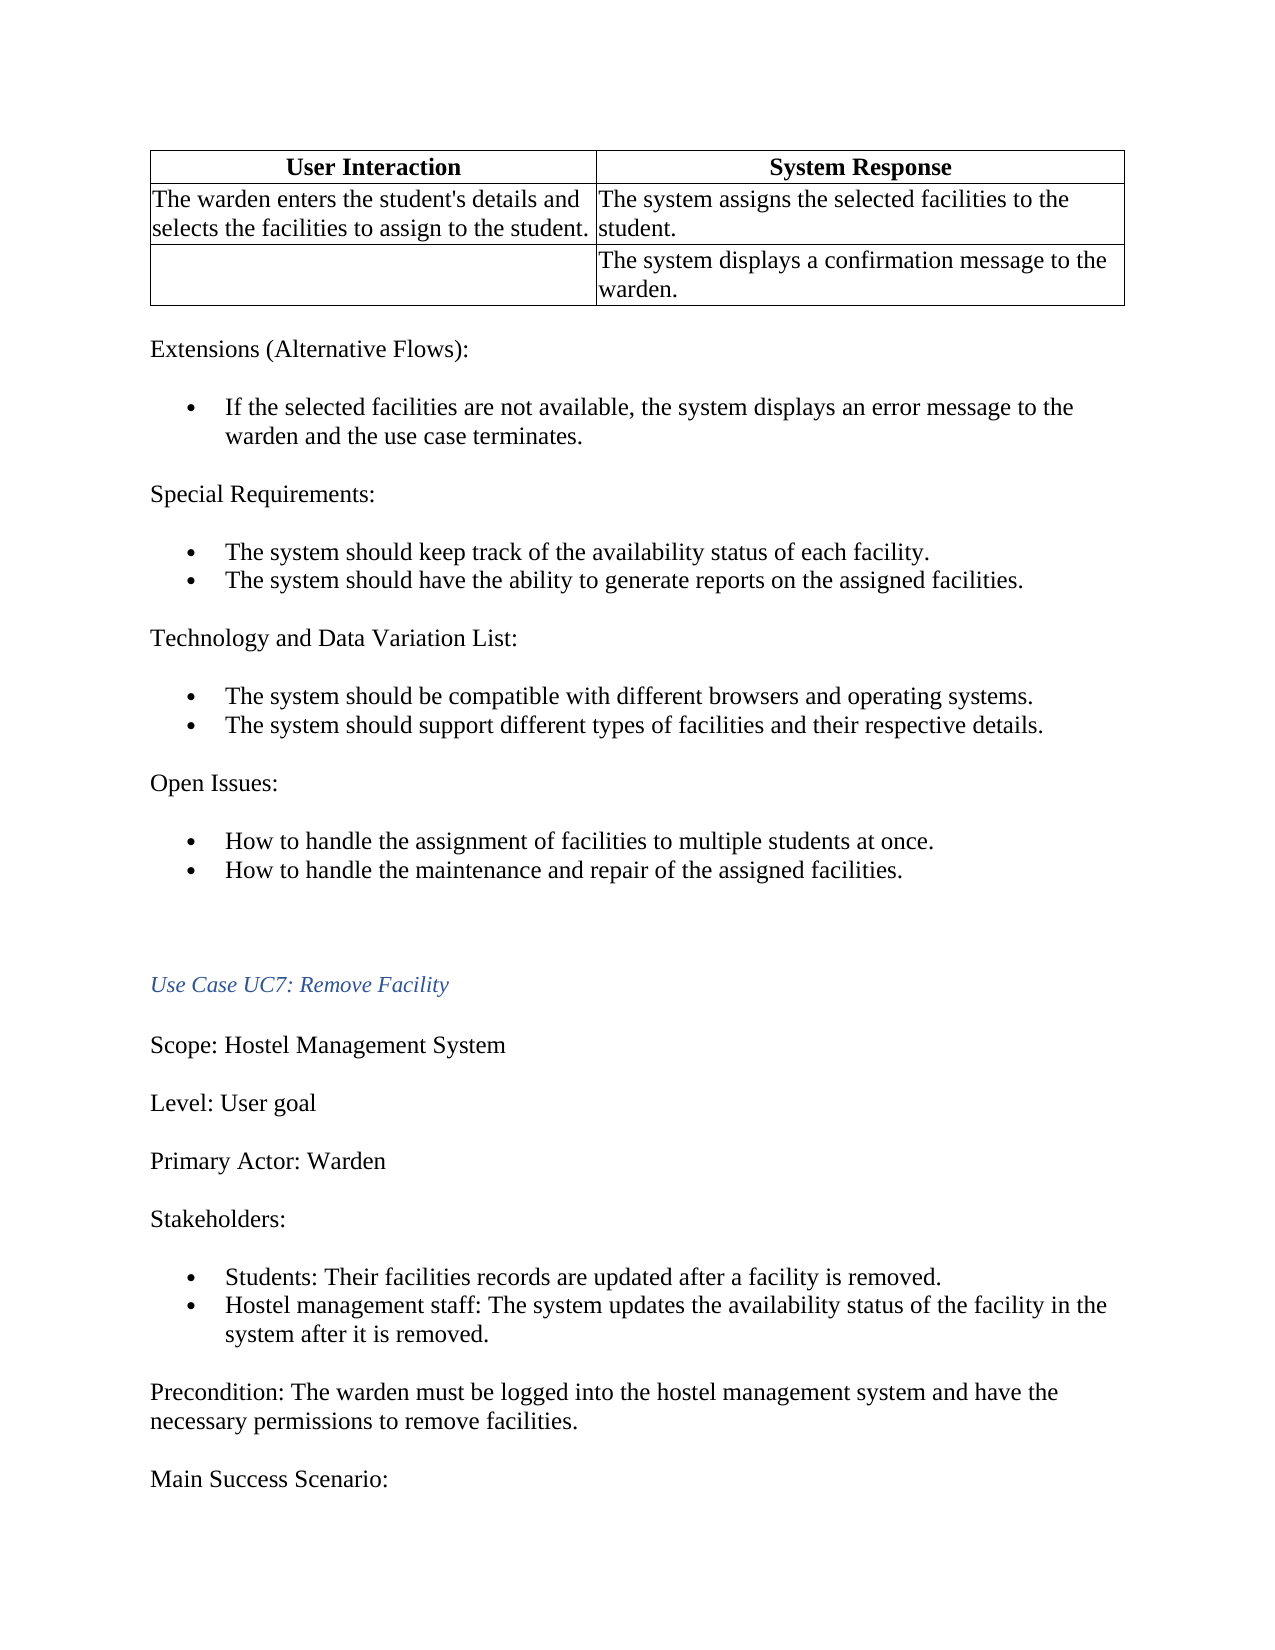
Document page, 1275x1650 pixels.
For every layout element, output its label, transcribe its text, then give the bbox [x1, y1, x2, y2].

text Technology and Data Variation List: [150, 623, 1125, 652]
text Open Issues: [150, 768, 1125, 797]
text Extensions (Alternative Flows): [150, 334, 1125, 363]
list If the selected facilities are not available, the system displays an error message to the warden and the use case terminates. [187, 392, 1125, 450]
subtitle Use Case UC7: Remove Facility [150, 971, 1125, 997]
list Students: Their facilities records are updated after a facility is removed. [187, 1262, 1125, 1290]
list How to handle the assignment of facilities to multiple students at once. [187, 826, 1125, 855]
table_cell The system assigns the selected facilities to the student. [597, 184, 1124, 243]
table_cell The warden enters the student's details and selects the facilities to assign to the student. [151, 184, 596, 243]
list The system should support different types of facilities and their respective details. [187, 710, 1125, 739]
text Primary Actor: Warden [150, 1146, 1125, 1174]
text Stakeholders: [150, 1204, 1125, 1232]
text Main Success Scenario: [150, 1464, 1125, 1492]
table_header User Interaction [151, 151, 596, 182]
table_header System Response [597, 151, 1124, 182]
list The system should have the ability to generate reports on the assigned facilities. [187, 566, 1125, 594]
list Hostel management staff: The system updates the availability status of the facility in the system after it is removed. [187, 1290, 1125, 1348]
table_cell [151, 245, 596, 305]
text Scope: Hostel Management System [150, 1030, 1125, 1059]
list The system should be compatible with different browsers and operating systems. [187, 681, 1125, 710]
table_cell The system displays a confirmation message to the warden. [597, 245, 1124, 305]
list How to handle the maintenance and repair of the assigned facilities. [187, 855, 1125, 883]
text Special Requirements: [150, 479, 1125, 508]
text Level: User goal [150, 1088, 1125, 1117]
list The system should keep track of the availability status of each facility. [187, 537, 1125, 566]
text Precondition: The warden must be logged into the hostel management system and have the necessary permissions to remove facilities. [150, 1377, 1125, 1434]
